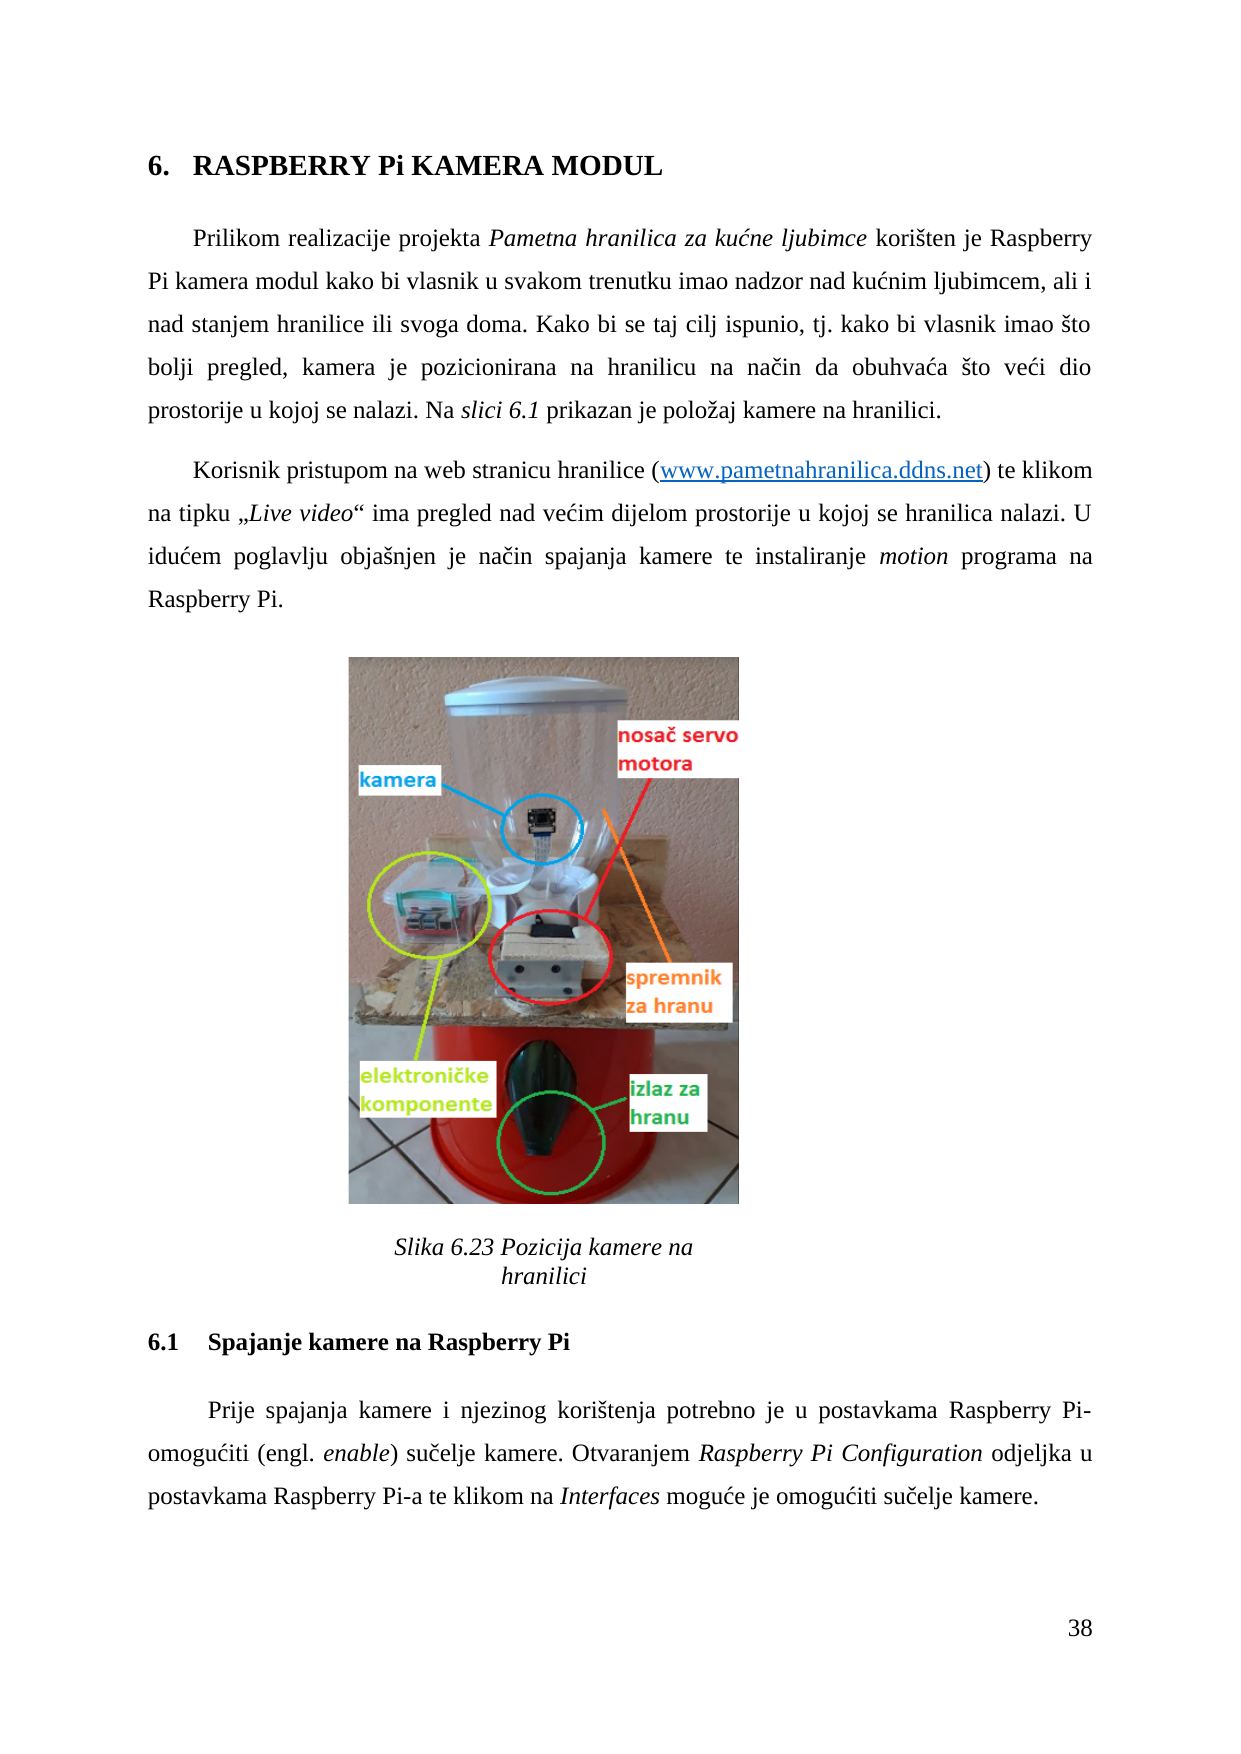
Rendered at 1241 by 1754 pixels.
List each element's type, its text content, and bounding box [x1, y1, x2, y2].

text Prilikom realizacije projekta Pametna hranilica za kućne ljubimce korišten je Raspberry Pi kamera modul kako bi vlasnik u svakom trenutku imao nadzor nad kućnim ljubimcem, ali i nad stanjem hranilice ili svoga doma. Kako bi se taj cilj ispunio, tj. kako bi vlasnik imao što bolji pregled, kamera je pozicionirana na hranilicu na način da obuhvaća što veći dio prostorije u kojoj se nalazi. Na slici 6.1 prikazan je položaj kamere na hranilici. [148, 223, 1093, 424]
subtitle RASPBERRY Pi KAMERA MODUL [148, 148, 1093, 181]
text Prije spajanja kamere i njezinog korištenja potrebno je u postavkama Raspberry Pi- omogućiti (engl. enable) sučelje kamere. Otvaranjem Raspberry Pi Configuration odjeljka u postavkama Raspberry Pi-a te klikom na Interfaces moguće je omogućiti sučelje kamere. [148, 1395, 1093, 1510]
subtitle Spajanje kamere na Raspberry Pi [148, 1327, 1093, 1356]
text Korisnik pristupom na web stranicu hranilice (www.pametnahranilica.ddns.net) te klikom na tipku „Live video“ ima pregled nad većim dijelom prostorije u kojoj se hranilica nalazi. U idućem poglavlju objašnjen je način spajanja kamere te instaliranje motion programa na Raspberry Pi. [148, 455, 1093, 613]
picture [348, 657, 739, 1204]
